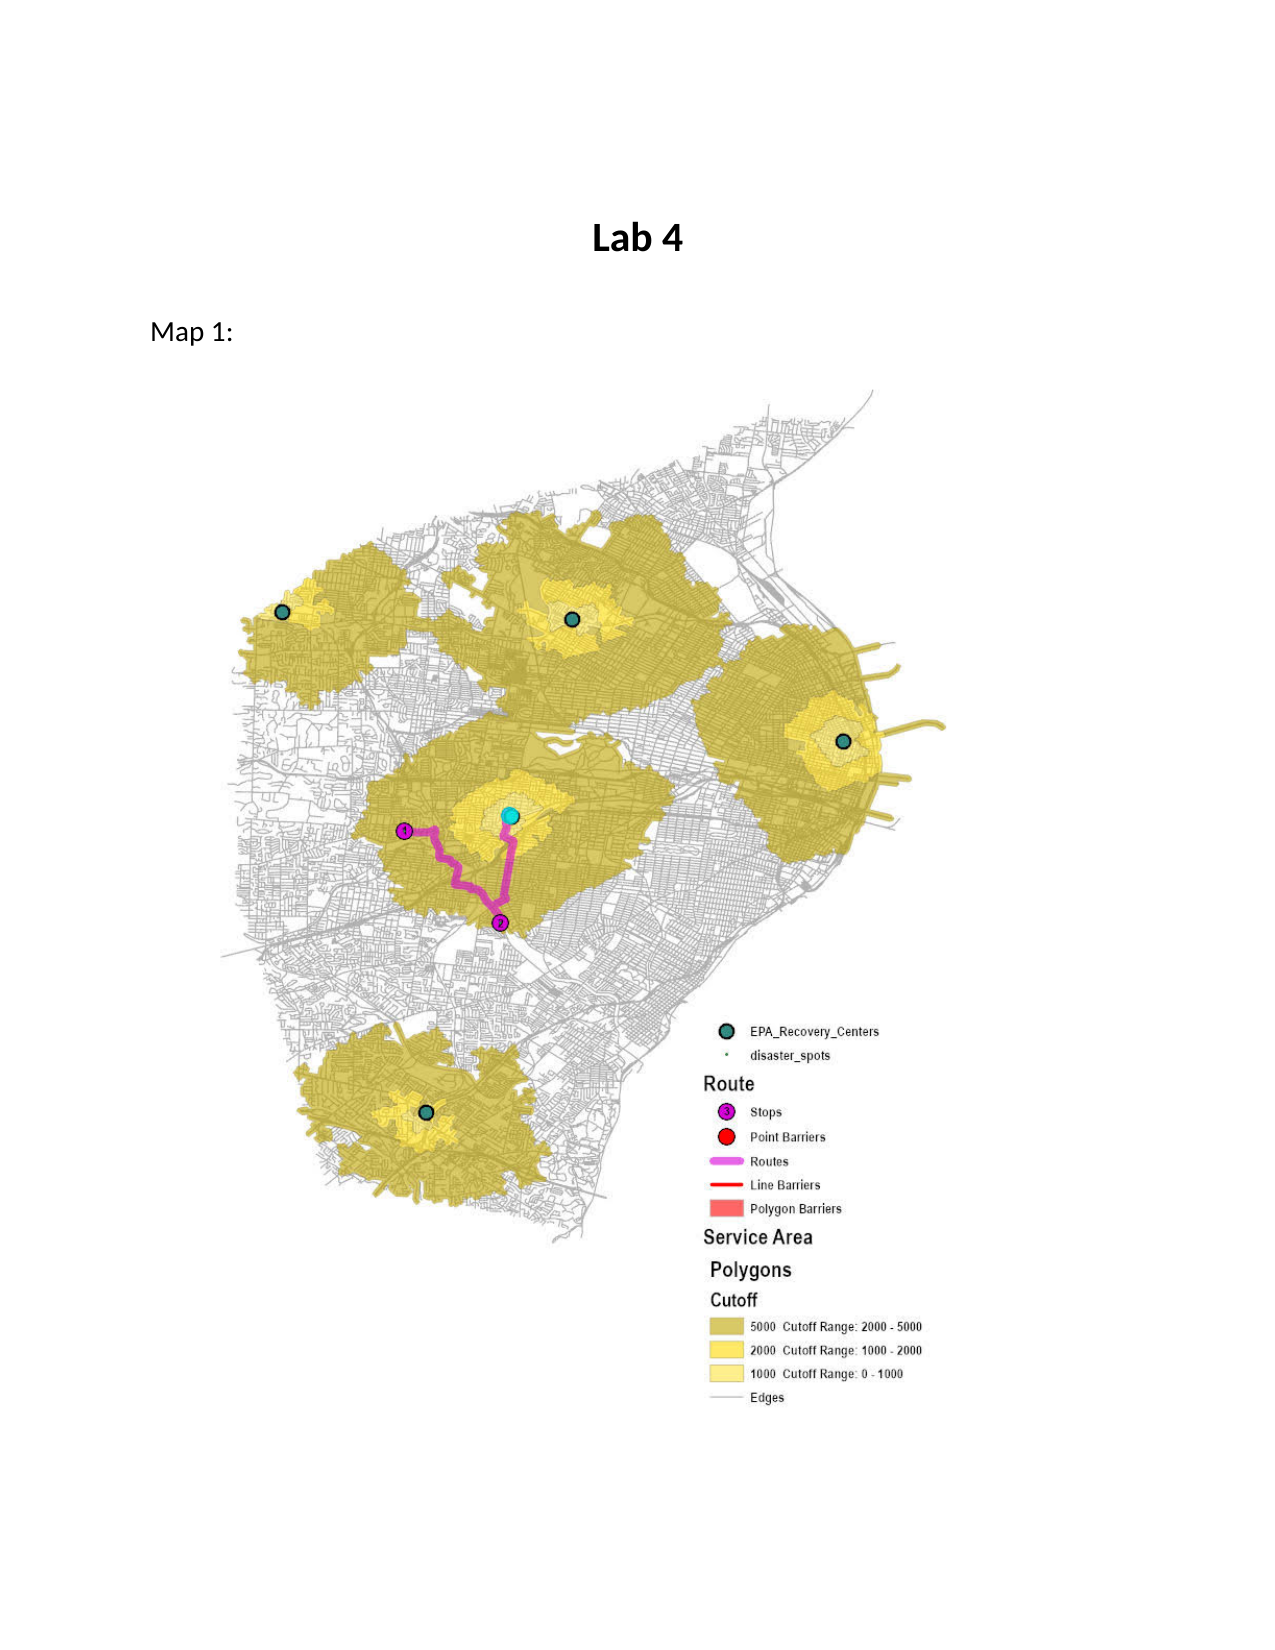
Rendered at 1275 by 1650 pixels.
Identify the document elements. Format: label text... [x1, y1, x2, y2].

text Map 1: [150, 313, 1125, 348]
picture [212, 348, 1063, 1449]
text Lab 4 [150, 211, 1125, 262]
